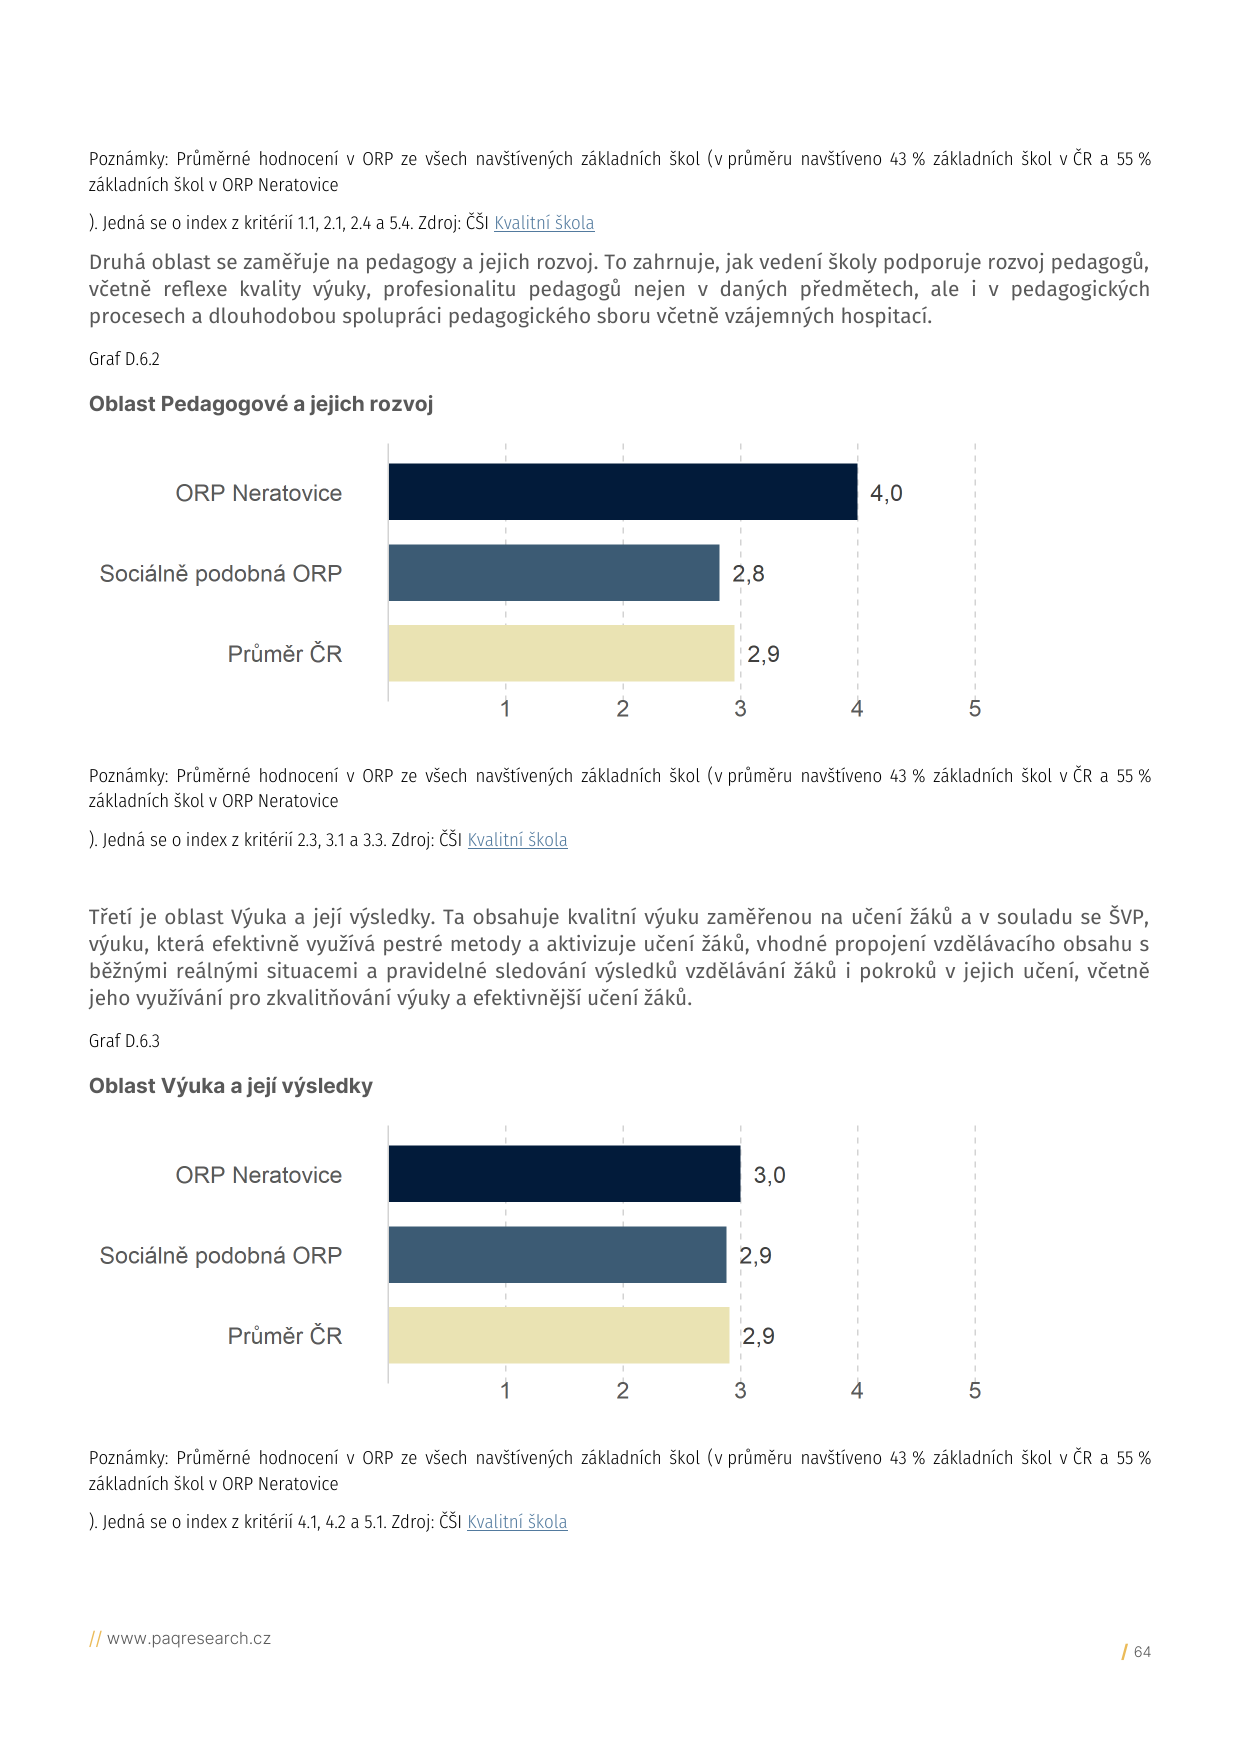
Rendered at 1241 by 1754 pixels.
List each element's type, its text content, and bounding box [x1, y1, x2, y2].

picture [88, 1098, 1139, 1430]
text ). Jedná se o index z kritérií 4.1, 4.2 a 5.1. Zdroj: ČŠI Kvalitní škola [89, 1511, 1152, 1533]
text Poznámky: Průměrné hodnocení v ORP ze všech navštívených základních škol (v průměru navštíveno 43 % základních škol v ČR a 55 % základních škol v ORP Neratovice [89, 1447, 1152, 1495]
text ). Jedná se o index z kritérií 1.1, 2.1, 2.4 a 5.4. Zdroj: ČŠI Kvalitní škola [89, 212, 1152, 234]
text Graf D.6.3 [89, 1030, 1152, 1052]
text Oblast Výuka a její výsledky [89, 1068, 1152, 1098]
text Oblast Pedagogové a jejich rozvoj [89, 386, 1152, 416]
text ). Jedná se o index z kritérií 2.3, 3.1 a 3.3. Zdroj: ČŠI Kvalitní škola [89, 829, 1152, 851]
text Druhá oblast se zaměřuje na pedagogy a jejich rozvoj. To zahrnuje, jak vedení školy podporuje rozvoj pedagogů, včetně reflexe kvality výuky, profesionalitu pedagogů nejen v daných předmětech, ale i v pedagogických procesech a dlouhodobou spolupráci pedagogického sboru včetně vzájemných hospitací. [89, 250, 1152, 329]
text Poznámky: Průměrné hodnocení v ORP ze všech navštívených základních škol (v průměru navštíveno 43 % základních škol v ČR a 55 % základních škol v ORP Neratovice [89, 764, 1152, 813]
text Poznámky: Průměrné hodnocení v ORP ze všech navštívených základních škol (v průměru navštíveno 43 % základních škol v ČR a 55 % základních škol v ORP Neratovice [89, 148, 1152, 196]
text Graf D.6.2 [89, 348, 1152, 370]
text Třetí je oblast Výuka a její výsledky. Ta obsahuje kvalitní výuku zaměřenou na učení žáků a v souladu se ŠVP, výuku, která efektivně využívá pestré metody a aktivizuje učení žáků, vhodné propojení vzdělávacího obsahu s běžnými reálnými situacemi a pravidelné sledování výsledků vzdělávání žáků i pokroků v jejich učení, včetně jeho využívání pro zkvalitňování výuky a efektivnější učení žáků. [89, 905, 1152, 1011]
picture [88, 416, 1139, 748]
